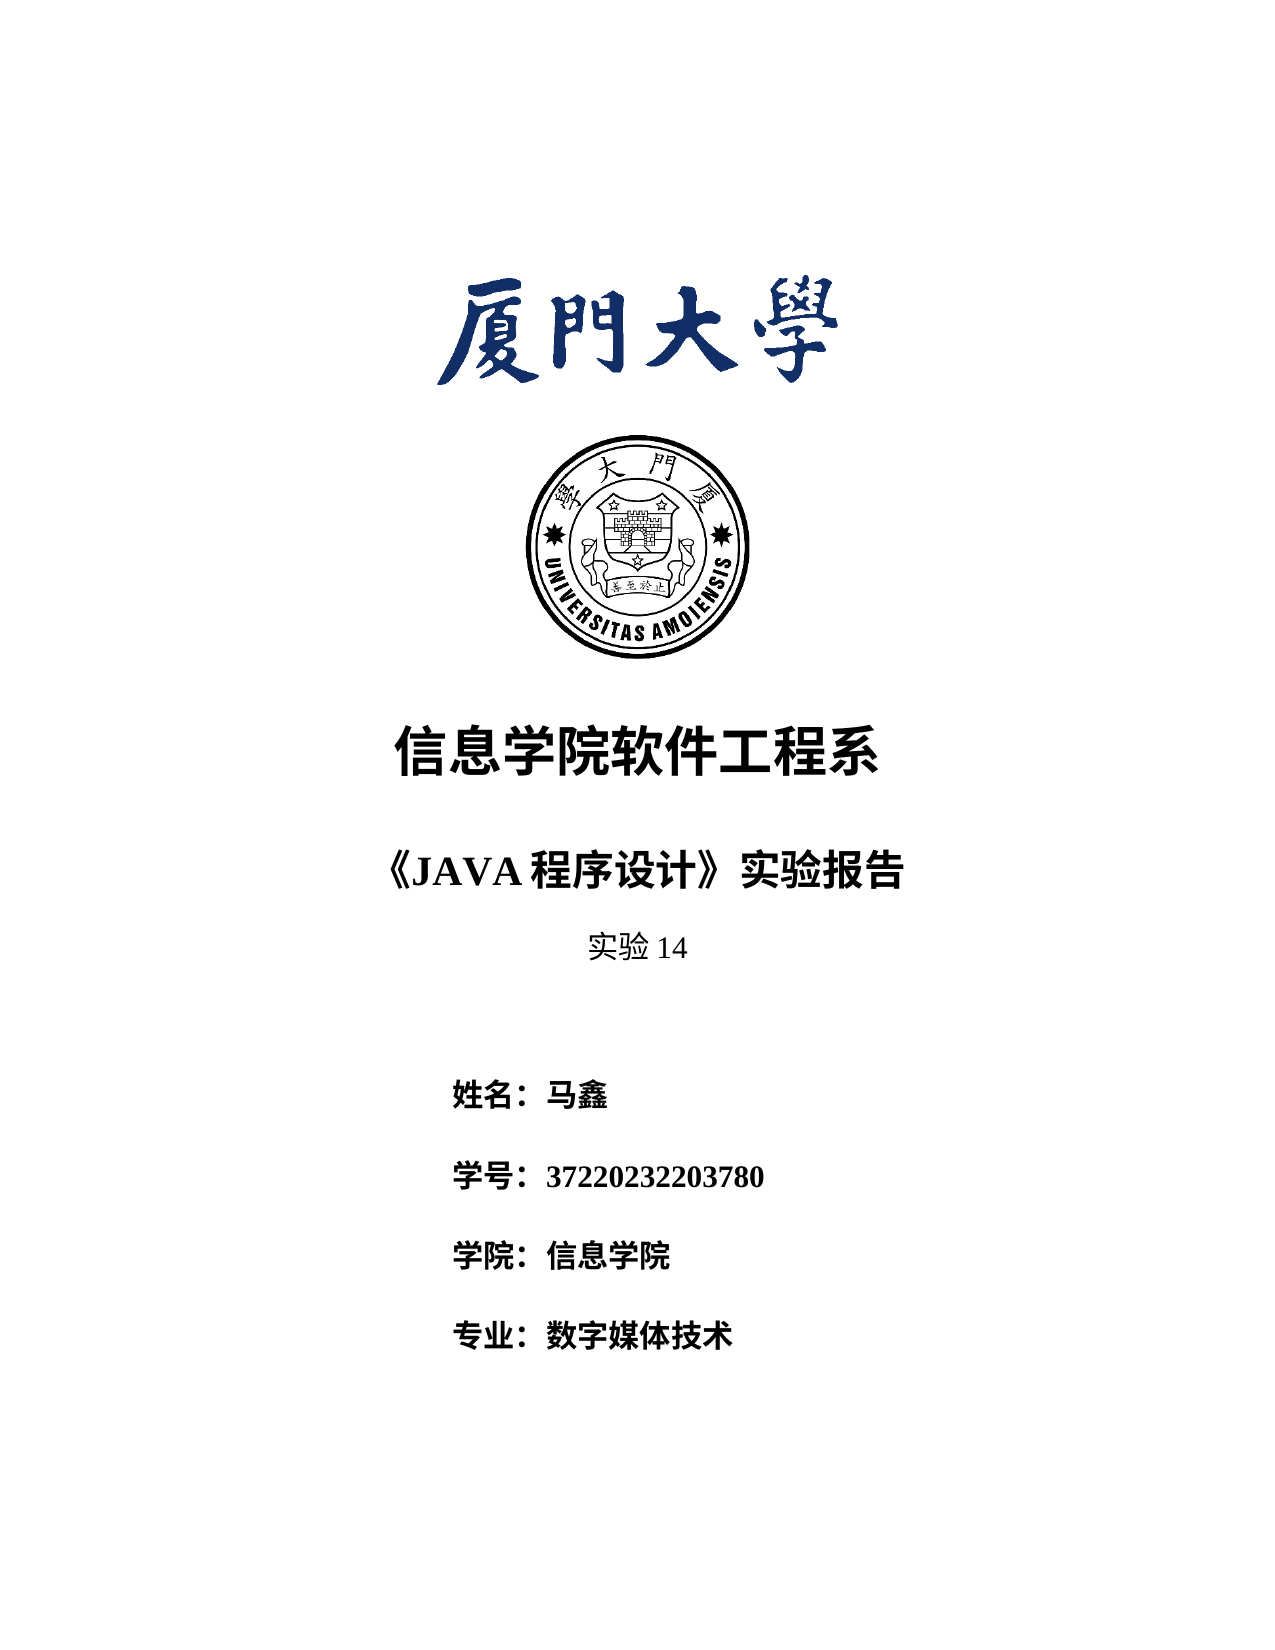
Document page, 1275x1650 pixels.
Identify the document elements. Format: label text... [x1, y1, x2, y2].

text 姓名：马鑫 [187, 1070, 1087, 1116]
text 学号：37220232203780 [187, 1151, 1087, 1196]
text 专业：数字媒体技术 [187, 1311, 1087, 1357]
text 学院：信息学院 [187, 1231, 1087, 1276]
picture [437, 275, 838, 385]
text 实验14 [187, 922, 1087, 967]
text 信息学院软件工程系 [187, 708, 1087, 787]
picture [525, 434, 750, 659]
text 《JAVA程序设计》实验报告 [187, 837, 1087, 897]
